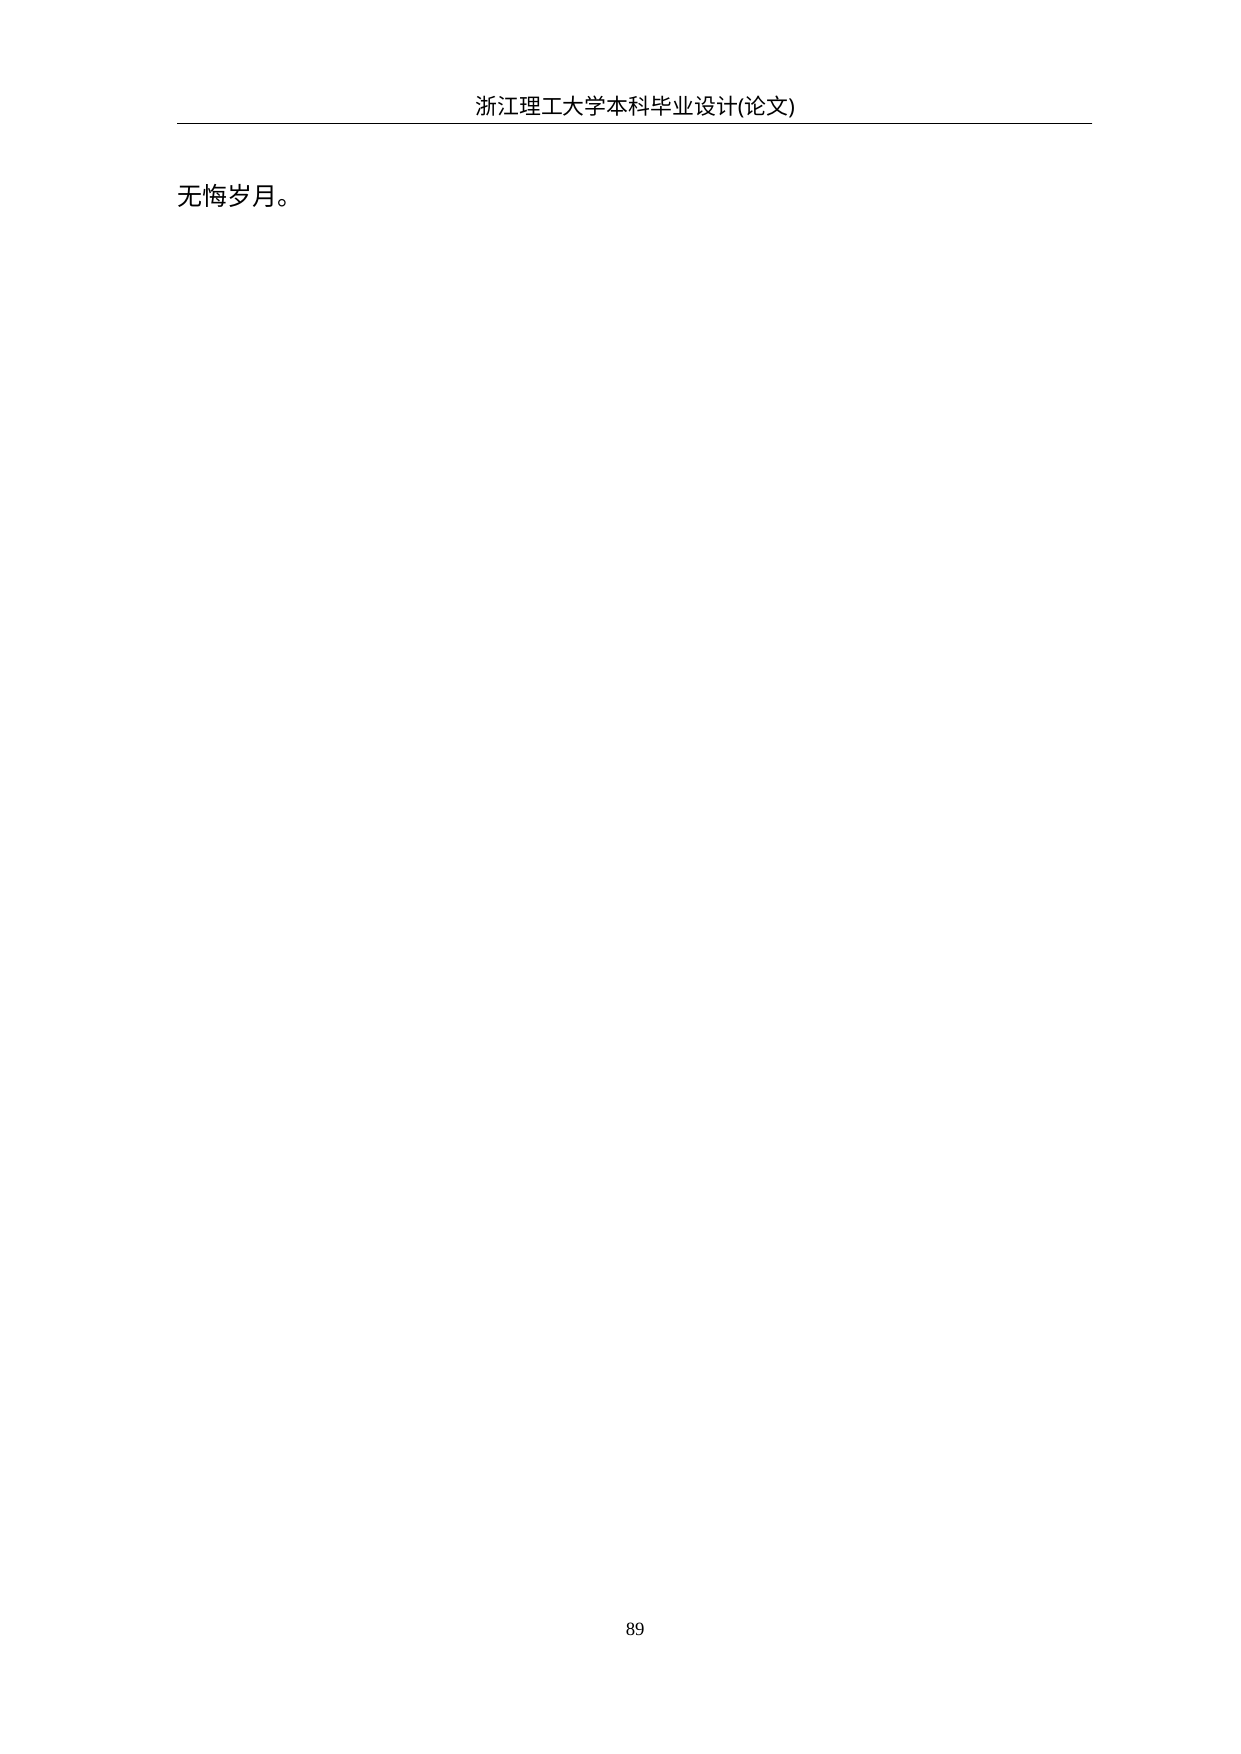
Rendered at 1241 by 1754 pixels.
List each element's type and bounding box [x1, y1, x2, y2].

text [177, 162, 1092, 227]
